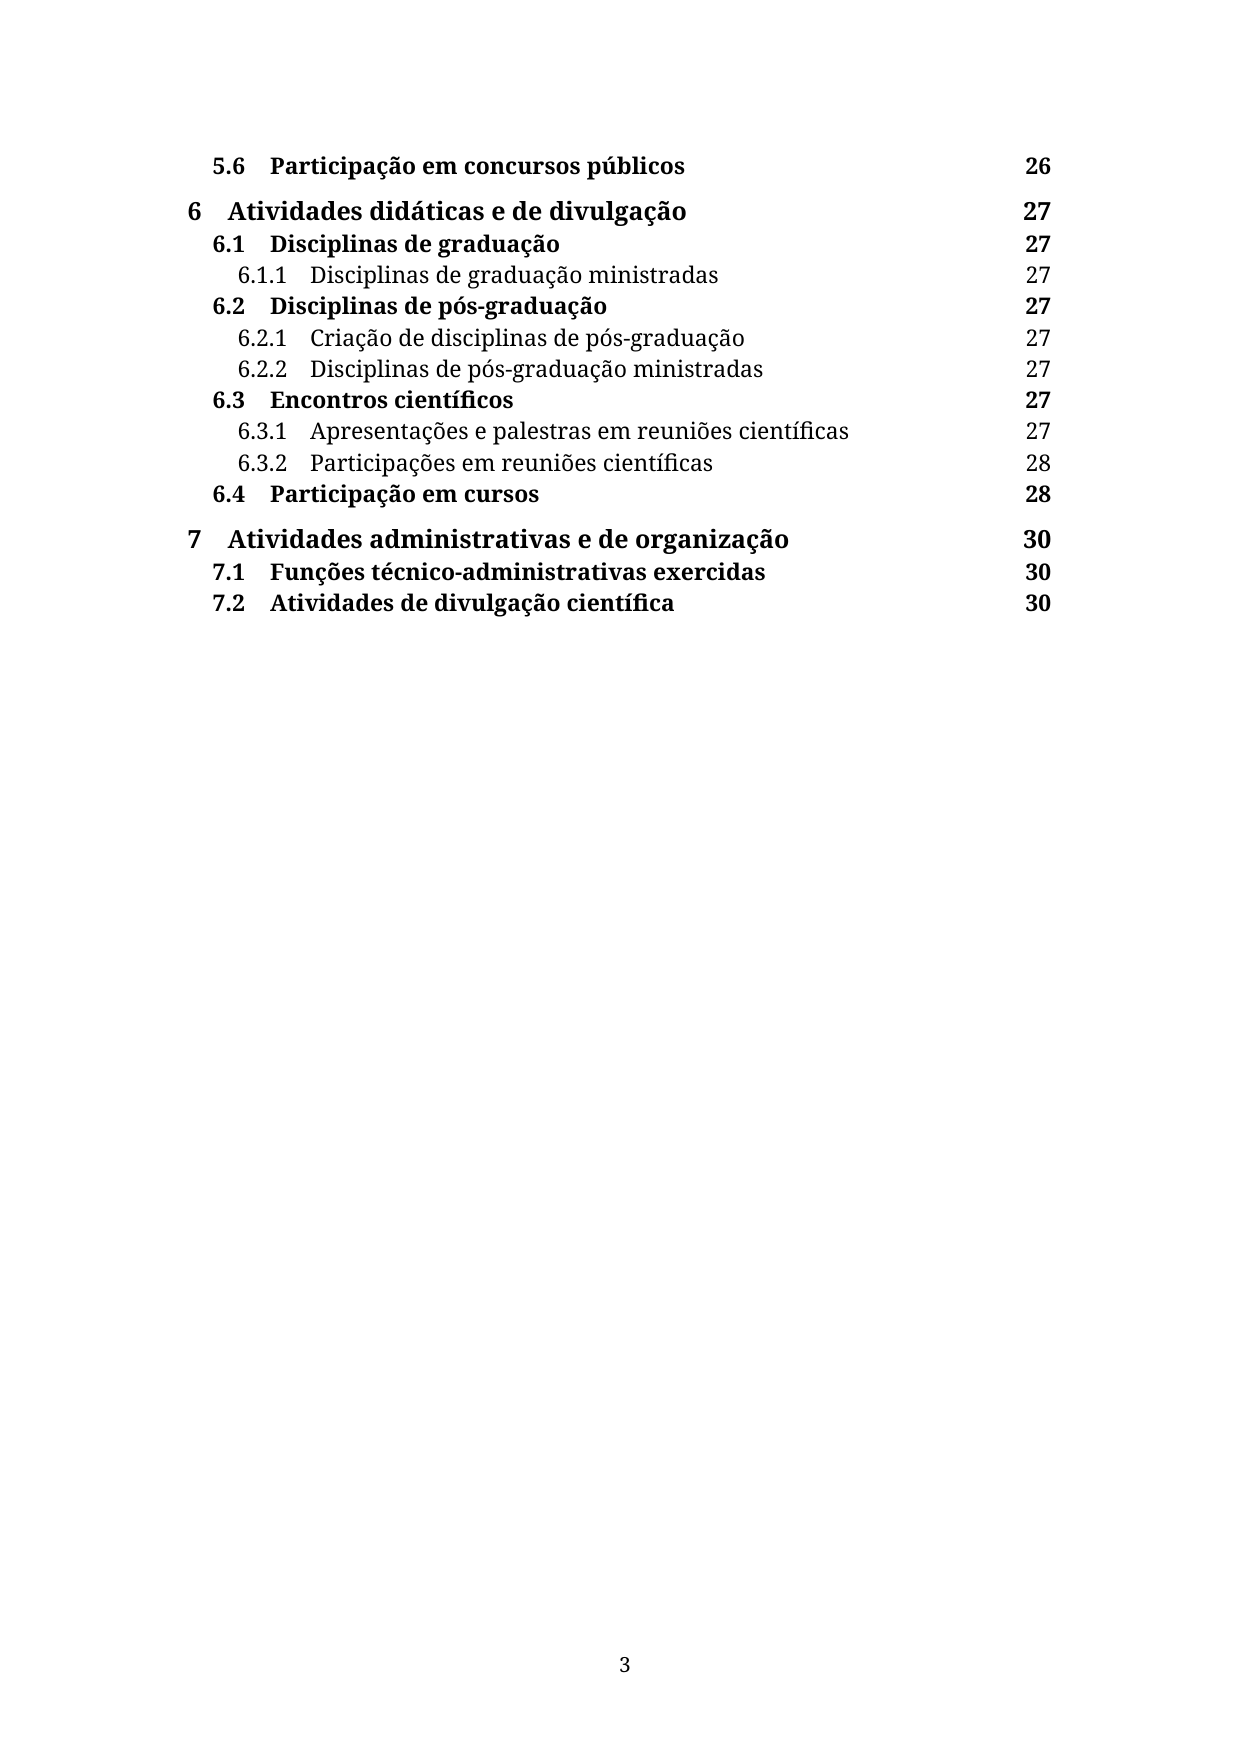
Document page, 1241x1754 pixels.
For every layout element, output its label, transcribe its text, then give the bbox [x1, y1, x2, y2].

text 6.1.1 Disciplinas de graduação ministradas 27 [237, 259, 1053, 290]
text 6.2 Disciplinas de pós-graduação 27 [212, 290, 1053, 322]
text 5.6 Participação em concursos públicos 26 [212, 150, 1053, 181]
text 6.3.2 Participações em reuniões científicas 28 [237, 447, 1053, 478]
text 6.3 Encontros científicos 27 [212, 384, 1053, 415]
text 6 Atividades didáticas e de divulgação 27 [187, 194, 1053, 228]
text 6.1 Disciplinas de graduação 27 [212, 228, 1053, 259]
text 7.1 Funções técnico-administrativas exercidas 30 [212, 556, 1053, 587]
text 6.3.1 Apresentações e palestras em reuniões científicas 27 [237, 415, 1053, 447]
text 6.2.2 Disciplinas de pós-graduação ministradas 27 [237, 353, 1053, 384]
text 7 Atividades administrativas e de organização 30 [187, 522, 1053, 556]
text 6.4 Participação em cursos 28 [212, 478, 1053, 509]
text 7.2 Atividades de divulgação científica 30 [212, 587, 1053, 618]
text 6.2.1 Criação de disciplinas de pós-graduação 27 [237, 322, 1053, 353]
